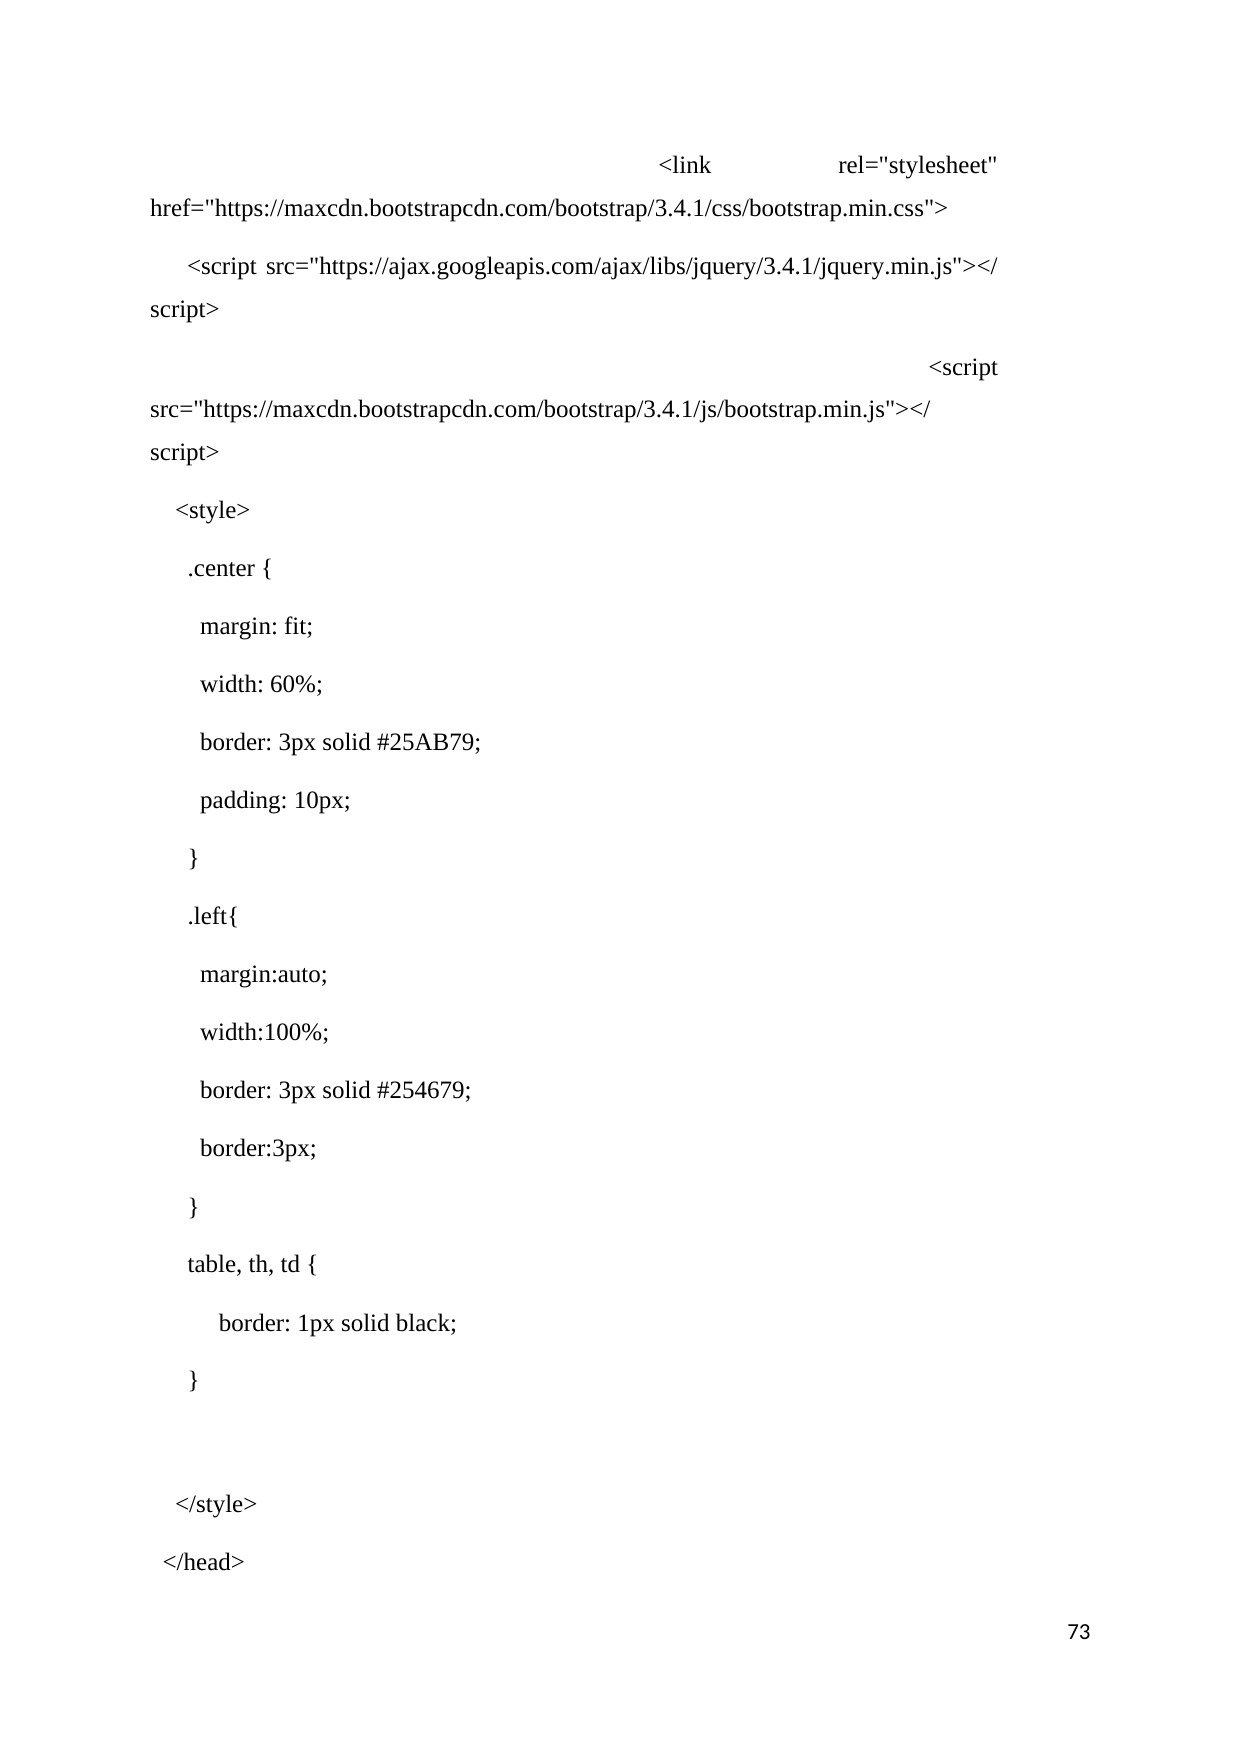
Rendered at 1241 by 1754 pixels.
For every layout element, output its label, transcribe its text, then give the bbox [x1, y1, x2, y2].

text border: 1px solid black; [150, 1308, 998, 1336]
text </head> [150, 1547, 998, 1576]
text width:100%; [150, 1017, 998, 1046]
text } [150, 843, 998, 872]
text .center { [150, 553, 998, 582]
text <script src="https://maxcdn.bootstrapcdn.com/bootstrap/3.4.1/js/bootstrap.min.js"></script> [150, 352, 998, 466]
text table, th, td { [150, 1249, 998, 1278]
text <style> [150, 495, 998, 524]
text border: 3px solid #25AB79; [150, 727, 998, 756]
text .left{ [150, 901, 998, 930]
text <link rel="stylesheet" href="https://maxcdn.bootstrapcdn.com/bootstrap/3.4.1/css/bootstrap.min.css"> [150, 150, 998, 222]
text padding: 10px; [150, 785, 998, 814]
text </style> [150, 1489, 998, 1517]
text } [150, 1192, 998, 1220]
text <script src="https://ajax.googleapis.com/ajax/libs/jquery/3.4.1/jquery.min.js"></script> [150, 251, 998, 322]
text width: 60%; [150, 669, 998, 698]
text border:3px; [150, 1133, 998, 1162]
text } [150, 1366, 998, 1394]
text margin:auto; [150, 959, 998, 988]
text border: 3px solid #254679; [150, 1076, 998, 1104]
text margin: fit; [150, 611, 998, 640]
